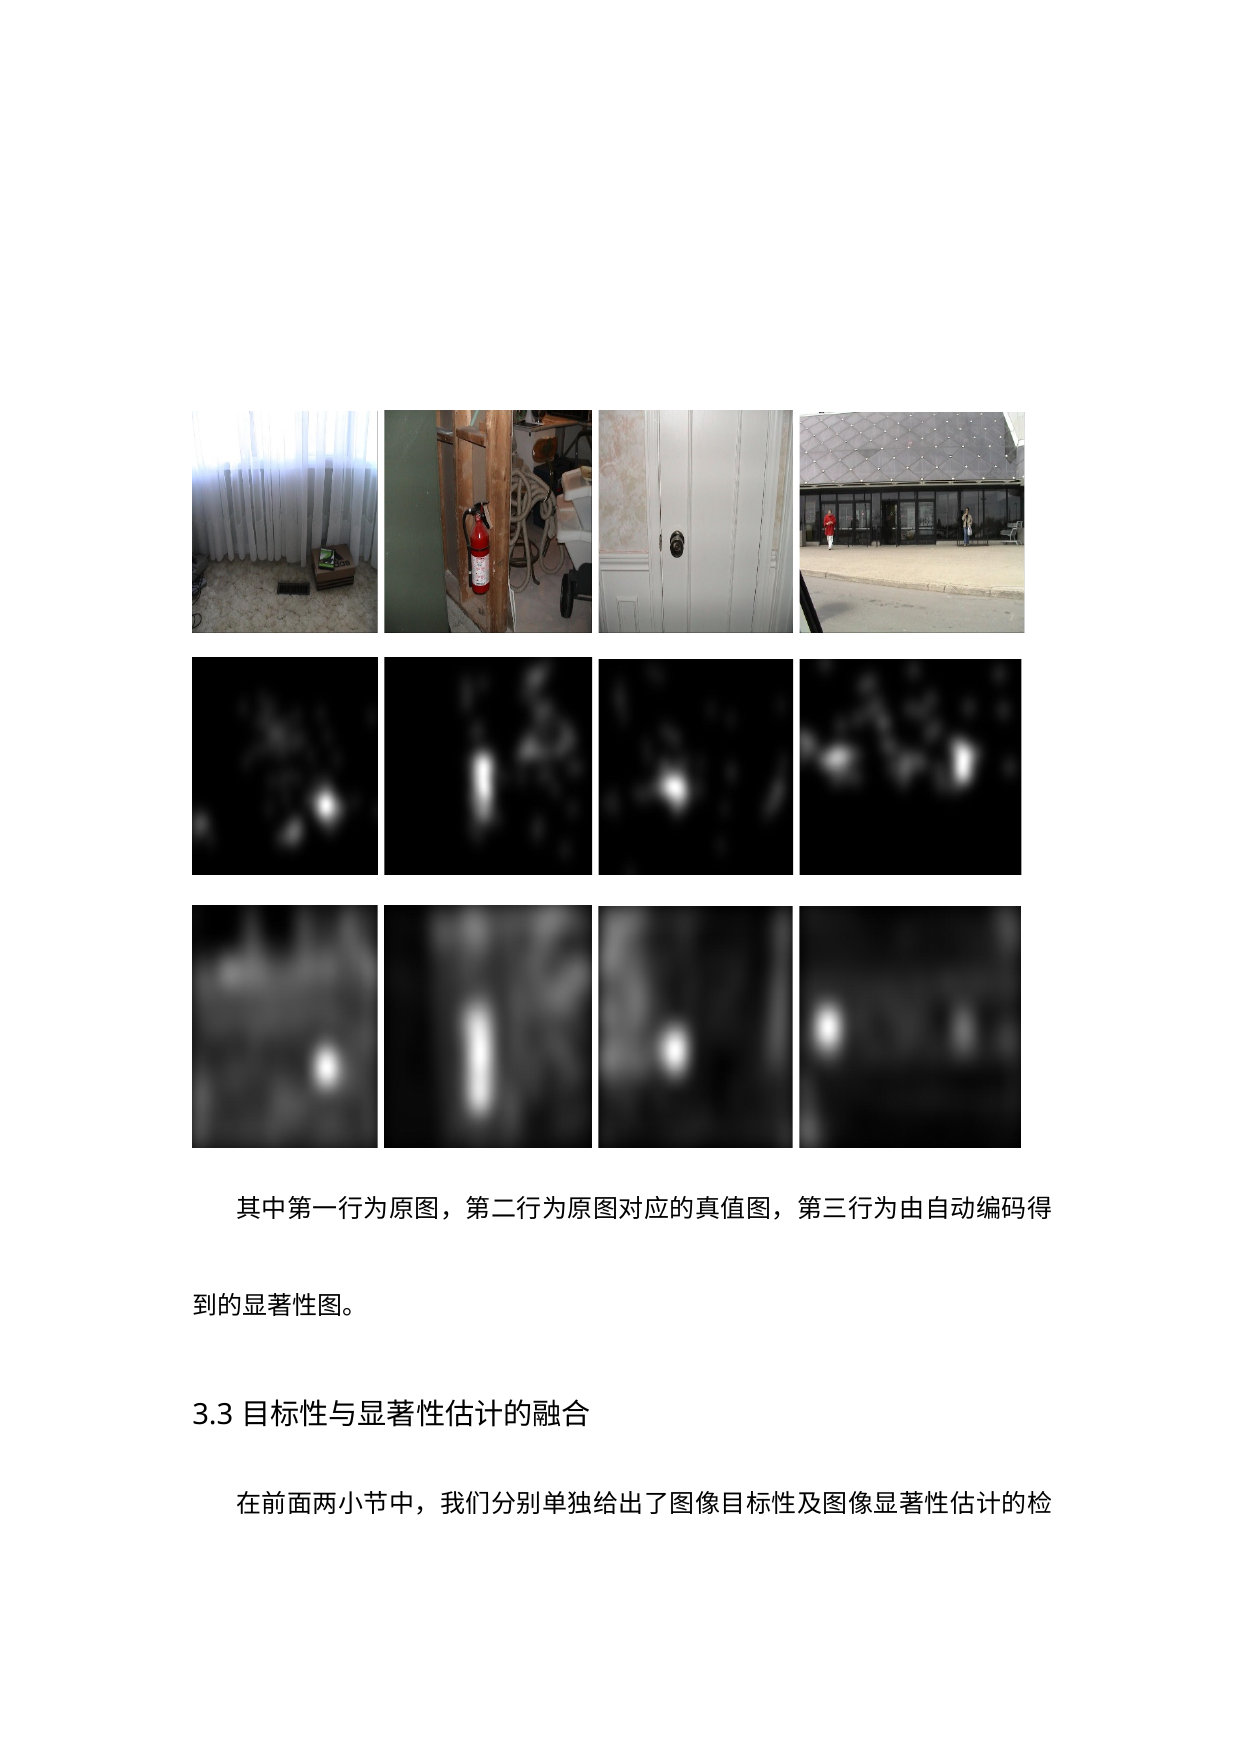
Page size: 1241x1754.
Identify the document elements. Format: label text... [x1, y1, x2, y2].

picture [799, 659, 1022, 875]
picture [799, 412, 1025, 633]
picture [384, 657, 593, 875]
picture [799, 906, 1021, 1148]
picture [192, 657, 378, 875]
picture [192, 905, 378, 1148]
picture [598, 410, 793, 633]
text 其中第一行为原图，第二行为原图对应的真值图，第三行为由自动编码得到的显著性图。 [192, 1174, 1053, 1336]
picture [384, 905, 592, 1148]
picture [192, 411, 378, 633]
picture [384, 410, 592, 633]
picture [598, 659, 794, 875]
picture [598, 906, 793, 1148]
subtitle 3.3 目标性与显著性估计的融合 [192, 1379, 1053, 1444]
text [192, 1469, 1053, 1534]
